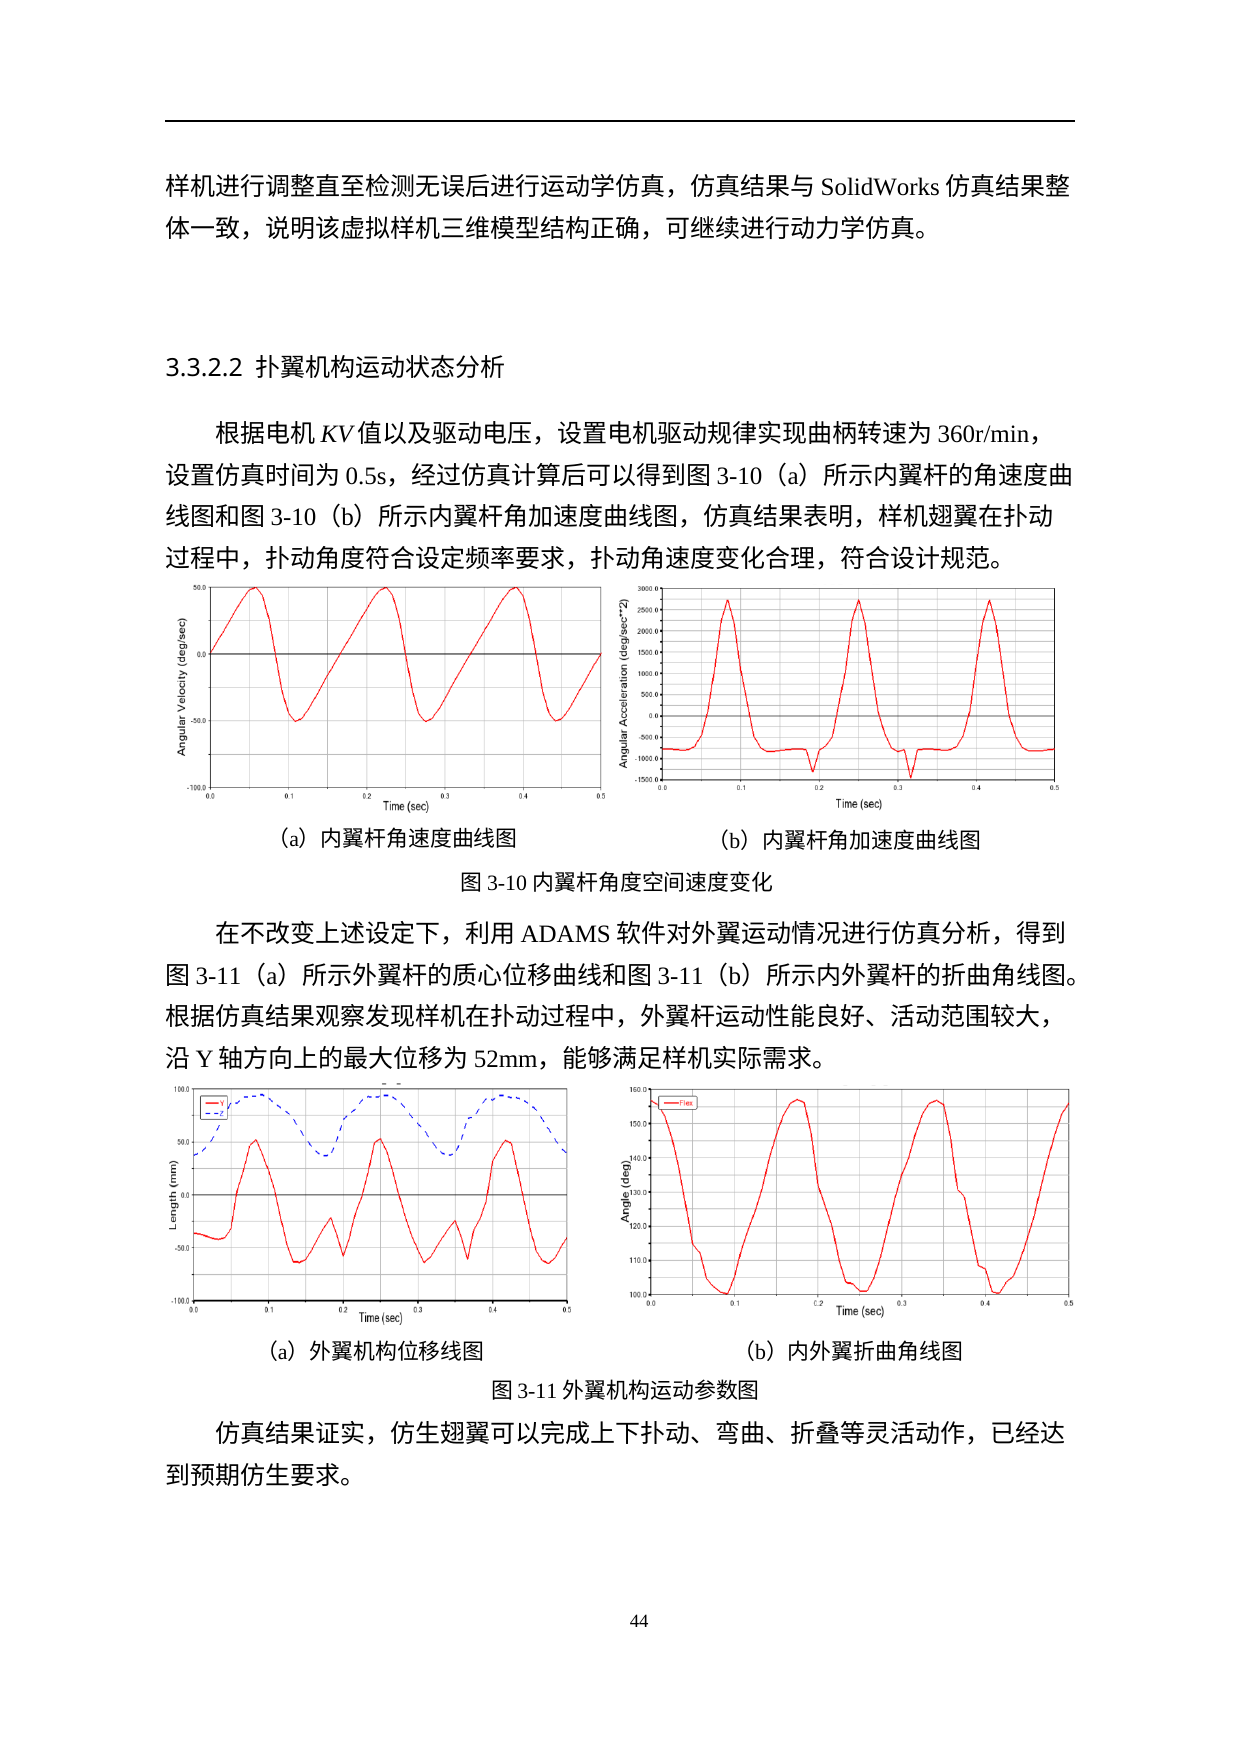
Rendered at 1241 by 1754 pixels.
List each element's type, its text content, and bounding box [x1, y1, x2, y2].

picture [616, 584, 1061, 814]
text 在不改变上述设定下，利用ADAMS软件对外翼运动情况进行仿真分析，得到图3-11（a）所示外翼杆的质心位移曲线和图3-11（b）所示内外翼杆的折曲角线图。根据仿真结果观察发现样机在扑动过程中，外翼杆运动性能良好、活动范围较大，沿Y轴方向上的最大位移为52mm，能够满足样机实际需求。 [165, 909, 1075, 1076]
text 仿真结果证实，仿生翅翼可以完成上下扑动、弯曲、折叠等灵活动作，已经达到预期仿生要求。 [165, 1409, 1075, 1492]
subtitle 3.3.2.2 扑翼机构运动状态分析 [165, 348, 1075, 384]
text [165, 162, 1075, 246]
picture [618, 1085, 1078, 1319]
picture [163, 1083, 577, 1325]
picture [175, 584, 611, 813]
text 根据电机KV值以及驱动电压，设置电机驱动规律实现曲柄转速为360r/min，设置仿真时间为0.5s，经过仿真计算后可以得到图3-10（a）所示内翼杆的角速度曲线图和图3-10（b）所示内翼杆角加速度曲线图，仿真结果表明，样机翅翼在扑动过程中，扑动角度符合设定频率要求，扑动角速度变化合理，符合设计规范。 [165, 409, 1075, 576]
